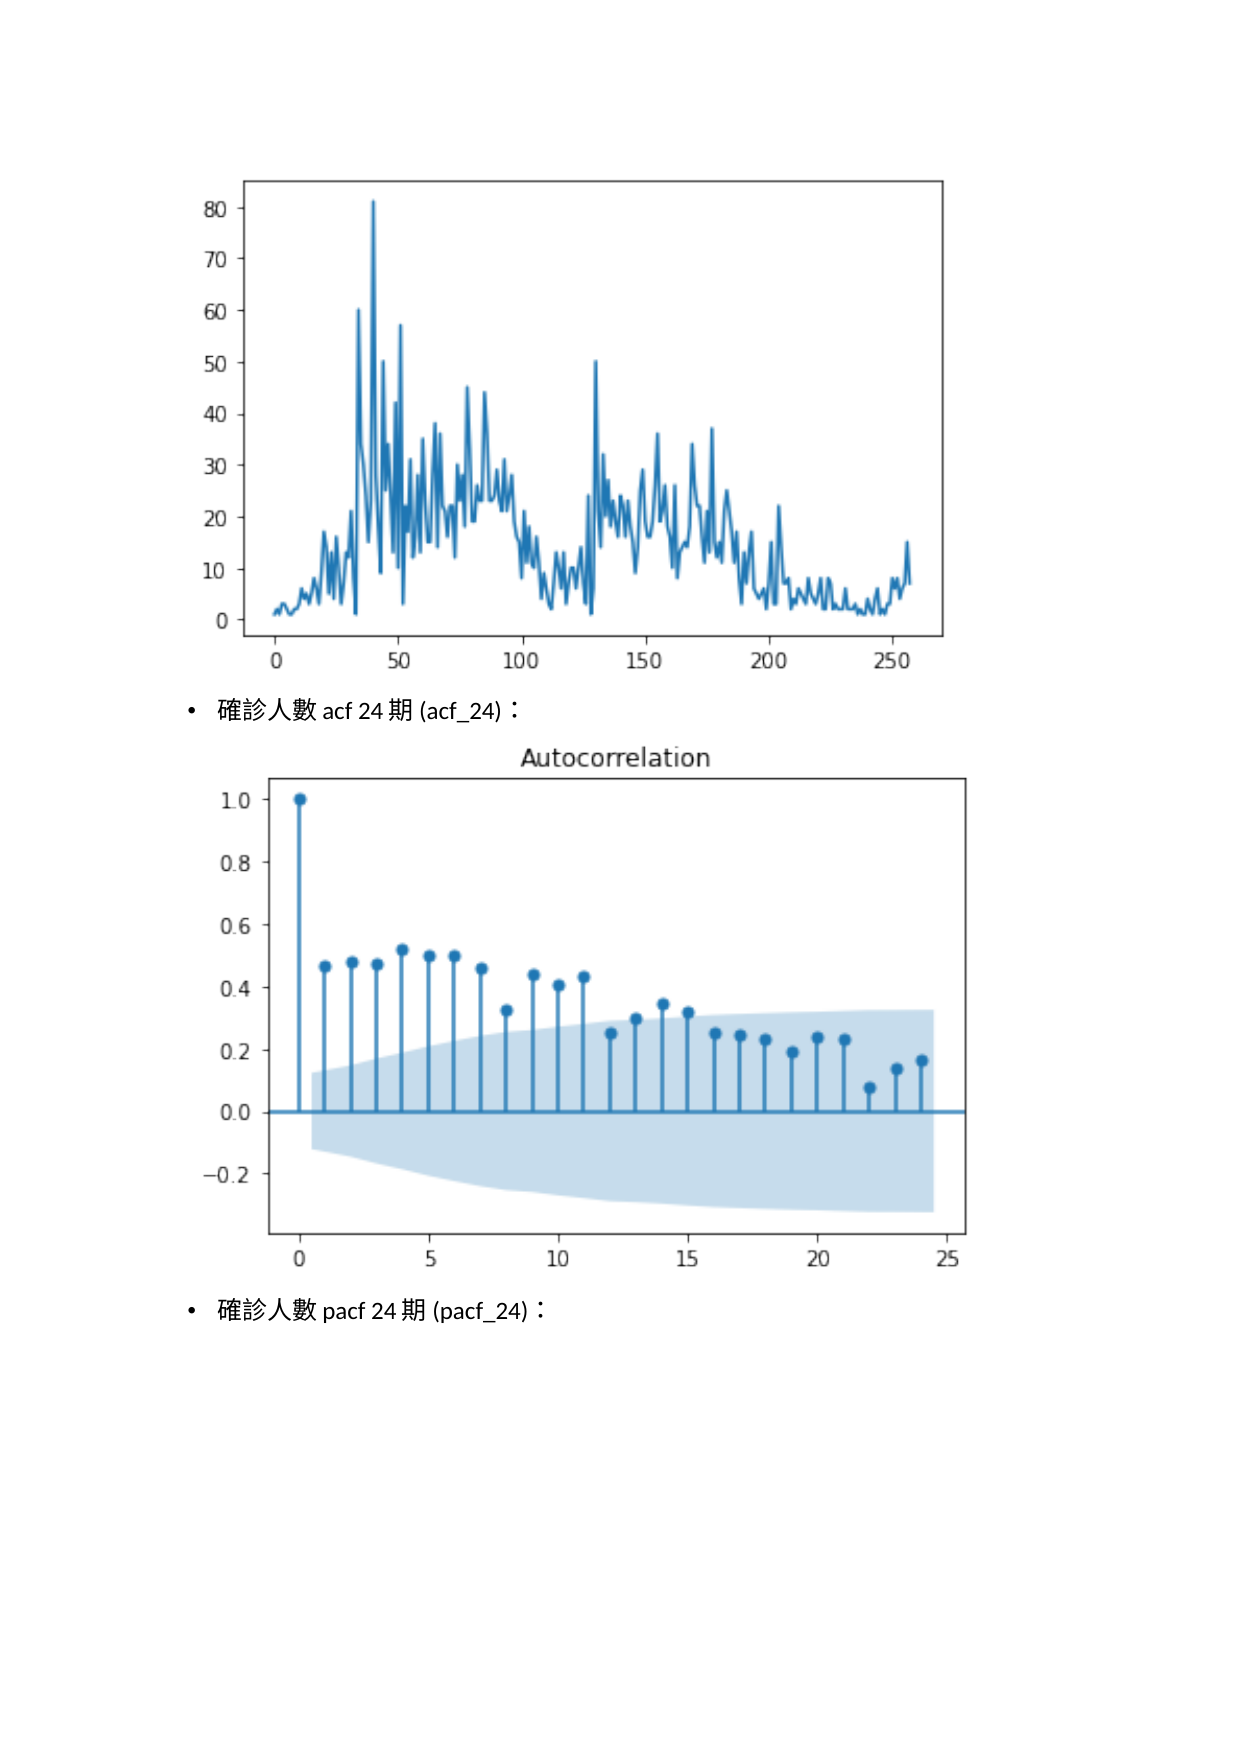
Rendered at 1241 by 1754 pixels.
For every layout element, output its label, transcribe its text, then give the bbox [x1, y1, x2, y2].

picture [187, 168, 955, 686]
picture [187, 733, 980, 1284]
list 確診人數pacf 24期 (pacf_24)： [187, 1289, 1053, 1327]
list 確診人數acf 24期 (acf_24)： [187, 689, 1053, 727]
